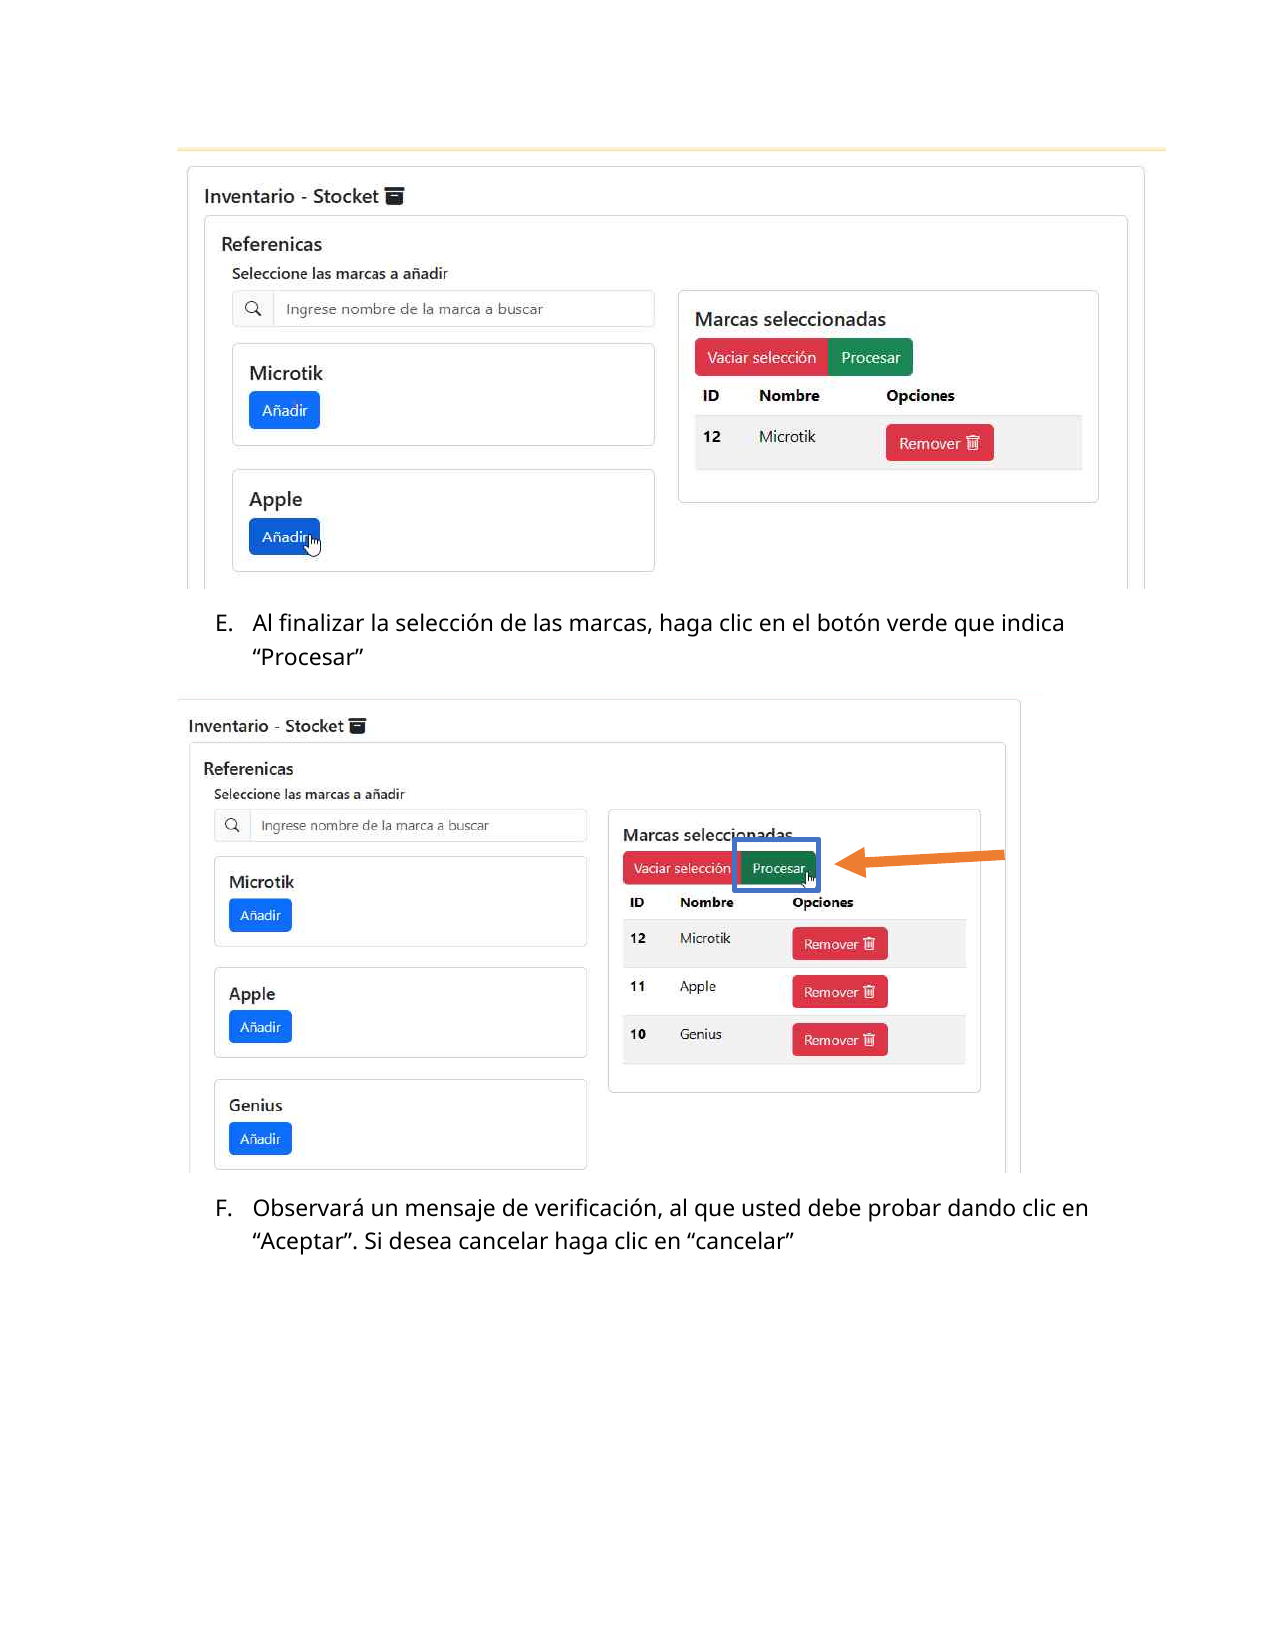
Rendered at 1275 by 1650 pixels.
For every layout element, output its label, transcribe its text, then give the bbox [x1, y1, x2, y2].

picture [177, 691, 1045, 1173]
picture [177, 147, 1167, 589]
list Al finalizar la selección de las marcas, haga clic en el botón verde que indica “Procesar” [215, 607, 1098, 672]
list Observará un mensaje de verificación, al que usted debe probar dando clic en “Aceptar”. Si desea cancelar haga clic en “cancelar” [215, 1192, 1098, 1257]
